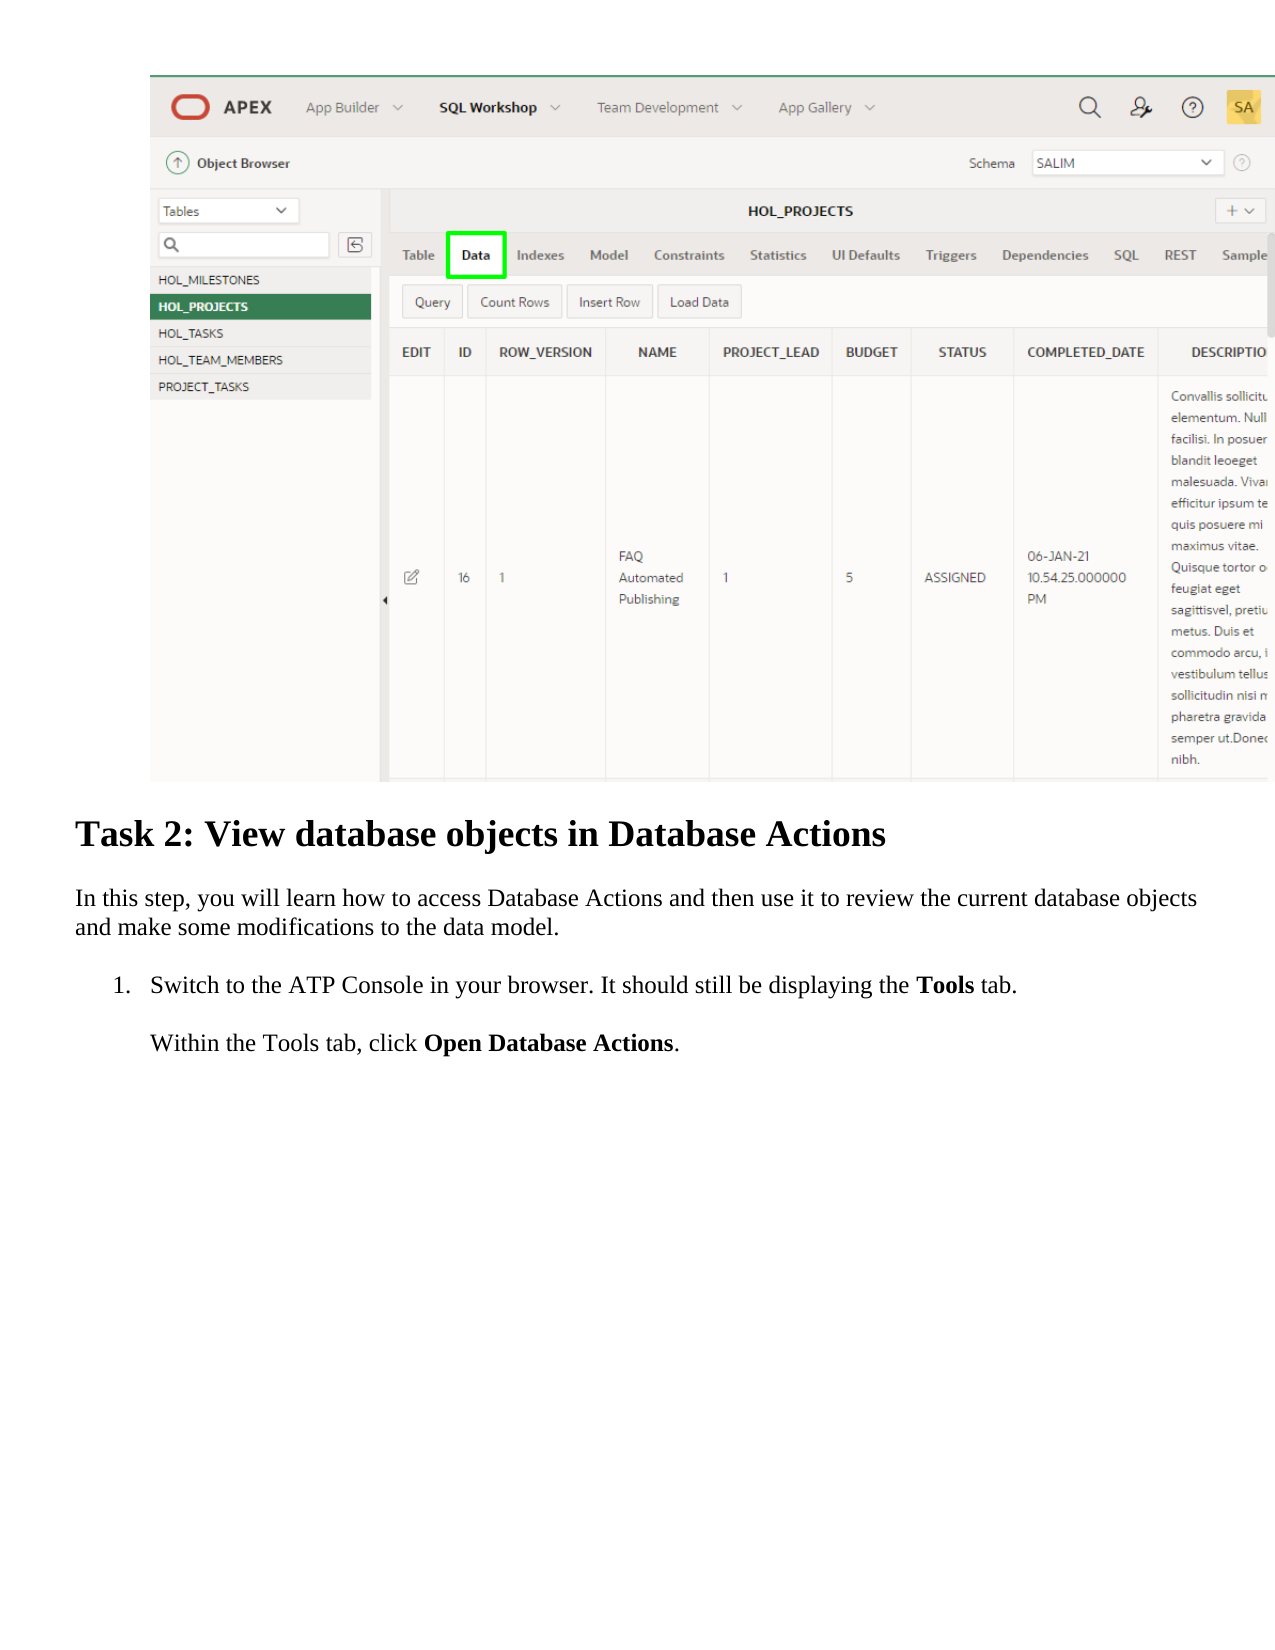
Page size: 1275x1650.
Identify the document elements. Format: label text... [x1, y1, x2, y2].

text In this step, you will learn how to access Database Actions and then use it to review the current database objects and make some modifications to the data model. [75, 883, 1200, 941]
picture [150, 75, 1275, 782]
list Switch to the ATP Console in your browser. It should still be displaying the Tools tab. [112, 970, 1200, 999]
subtitle Task 2: View database objects in Database Actions [75, 811, 1200, 854]
text Within the Tools tab, click Open Database Actions. [150, 1028, 1200, 1057]
